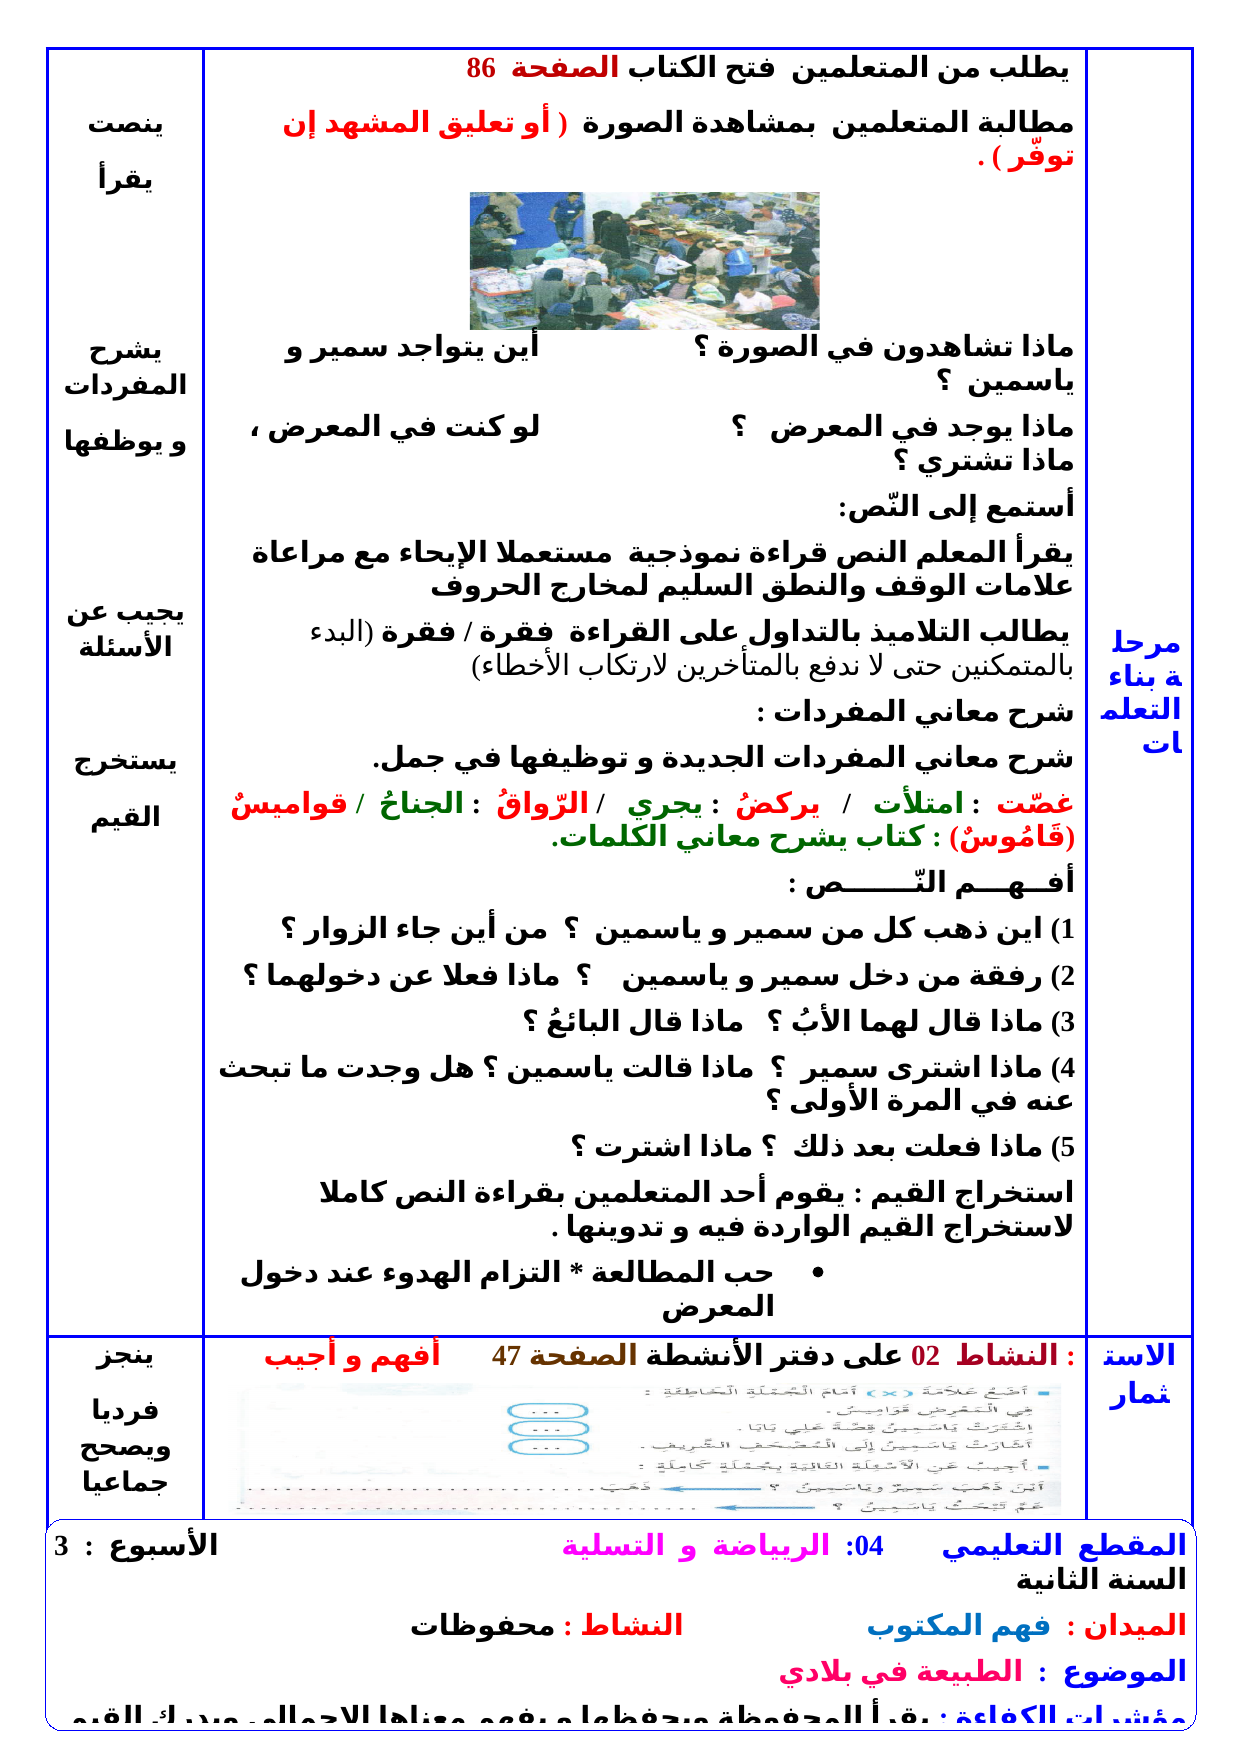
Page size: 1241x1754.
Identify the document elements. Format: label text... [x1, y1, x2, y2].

table_cell يطلب من المتعلمين فتح الكتاب الصفحة 86 مطالبة المتعلمين بمشاهدة الصورة ( أو تعليق المشهد إن توفّر ) . ماذا تشاهدون في الصورة ؟ أأبيللب أين يتواجد سمير و ياسمين ؟ ماذا يوجد في المعرض ؟ لو كنت في المعرض ، ماذا تشتري ؟ أستمع إلى النّص: يقرأ المعلم النص قراءة نموذجية مستعملا الإيحاء مع مراعاة علامات الوقف والنطق السليم لمخارج الحروف يطالب التلاميذ بالتداول على القراءة فقرة / فقرة (البدء بالمتمكنين حتى لا ندفع بالمتأخرين لارتكاب الأخطاء) شرح معاني المفردات : شرح معاني المفردات الجديدة و توظيفها في جمل. غصّت : امتلأت / يركضُ : يجري / الرّواقُ : الجناحُ / قواميسٌ (قَامُوسٌ) : كتاب يشرح معاني الكلمات. أفــهـــم النّـــــــص : 1) اين ذهب كل من سمير و ياسمين ؟ من أين جاء الزوار ؟ 2) رفقة من دخل سمير و ياسمين ؟ ماذا فعلا عن دخولهما ؟ 3) ماذا قال لهما الأبُ ؟ ماذا قال البائعُ ؟ 4) ماذا اشترى سمير ؟ ماذا قالت ياسمين ؟ هل وجدت ما تبحث عنه في المرة الأولى ؟ 5) ماذا فعلت بعد ذلك ؟ ماذا اشترت ؟ استخراج القيم : يقوم أحد المتعلمين بقراءة النص كاملا لاستخراج القيم الواردة فيه و تدوينها . حب المطالعة * التزام الهدوء عند دخول المعرض [205, 50, 1085, 1335]
picture [469, 192, 820, 330]
table_cell ينصت يقرأ يشرح المفردات و يوظفها يجيب عن الأسئلة يستخرج القيم [49, 50, 202, 1335]
table_cell النشاط 02 على دفتر الأنشطة الصفحة 47 أفهم و أجيب : [205, 1338, 1085, 1519]
table_cell الاستثمار [1088, 1338, 1191, 1523]
picture [228, 1383, 1062, 1515]
table_cell ينجز فرديا ويصحح جماعيا [49, 1338, 202, 1525]
table_cell مرحلة بناء التعلمات [1088, 50, 1191, 1335]
